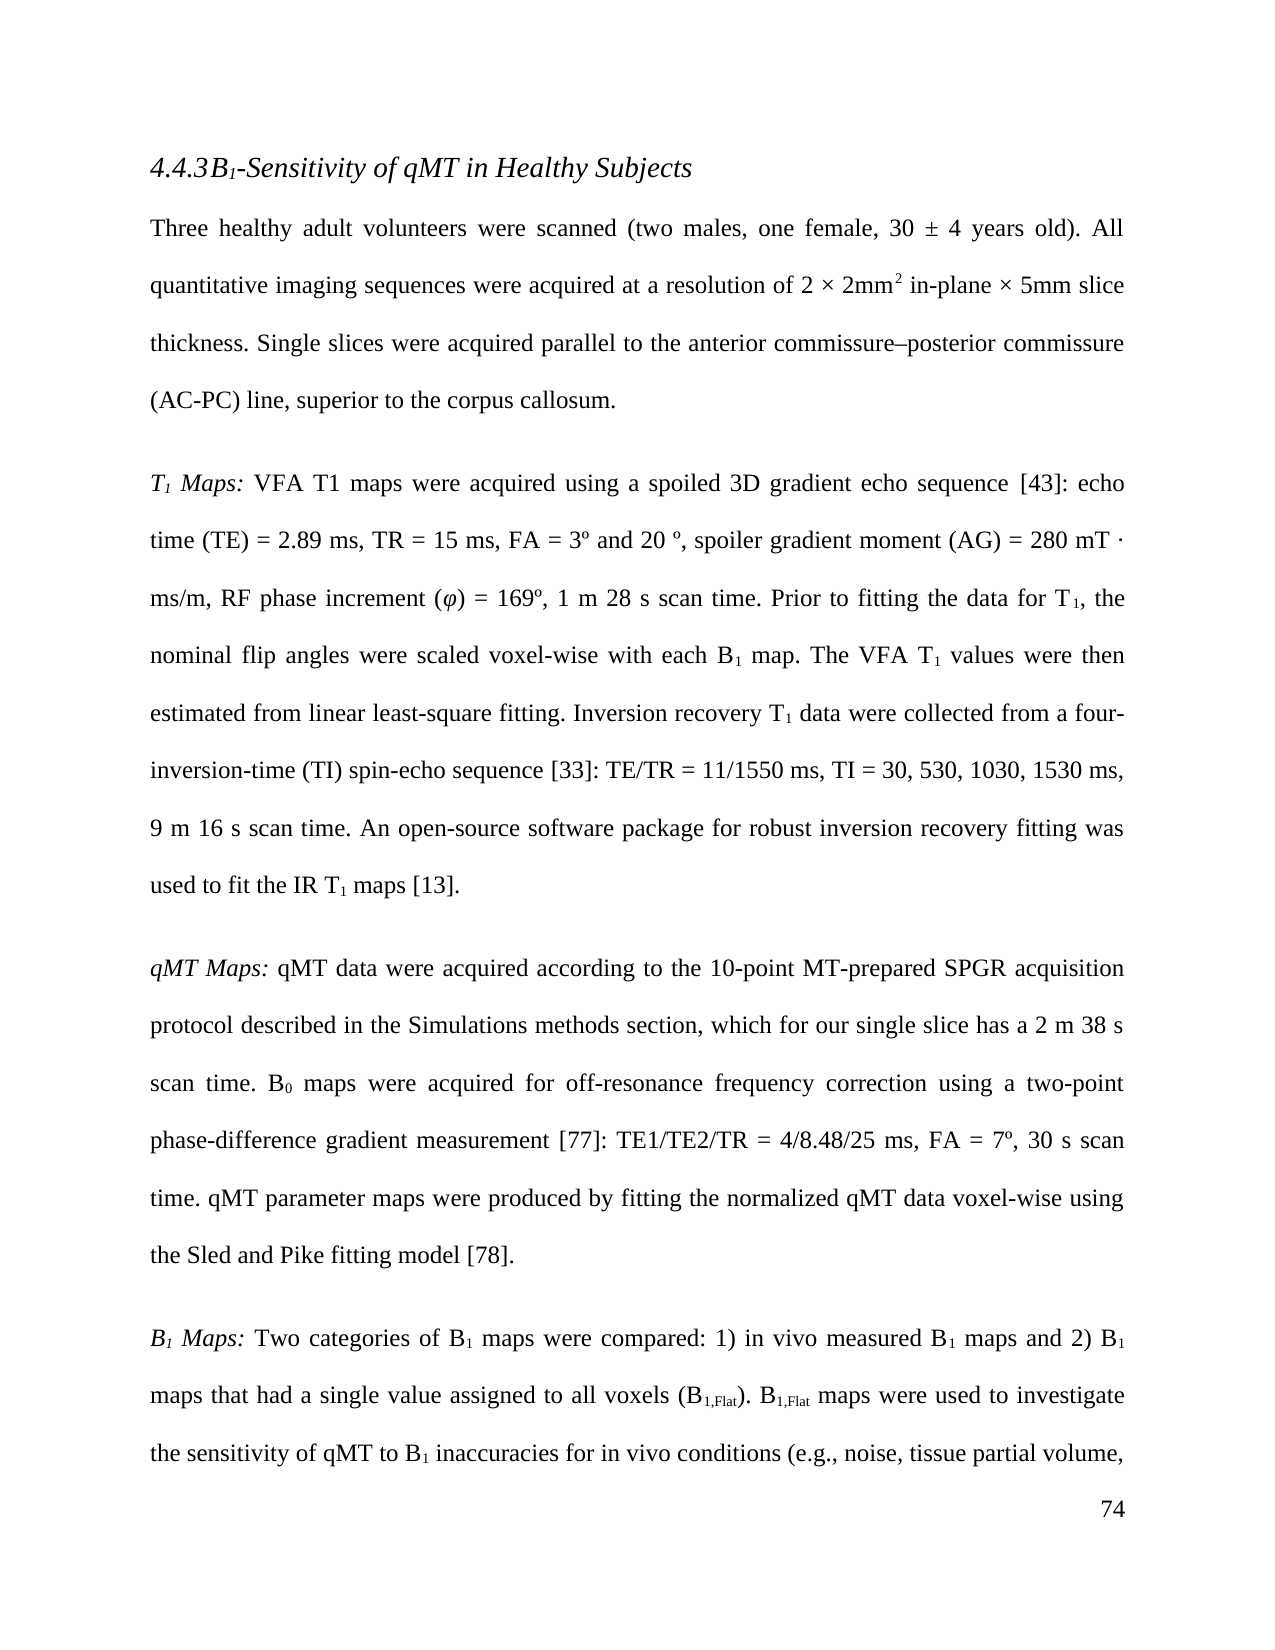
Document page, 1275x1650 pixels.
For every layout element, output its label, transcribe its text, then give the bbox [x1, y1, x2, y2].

text qMT Maps: qMT data were acquired according to the 10-point MT-prepared SPGR acquisition protocol described in the Simulations methods section, which for our single slice has a 2 m 38 s scan time. B0 maps were acquired for off-resonance frequency correction using a two-point phase-difference gradient measurement [77]: TE1/TE2/TR = 4/8.48/25 ms, FA = 7º, 30 s scan time. qMT parameter maps were produced by fitting the normalized qMT data voxel-wise using the Sled and Pike fitting model [78]. [150, 953, 1125, 1269]
subtitle B1-Sensitivity of qMT in Healthy Subjects [150, 150, 1125, 183]
text T1 Maps: VFA T1 maps were acquired using a spoiled 3D gradient echo sequence [43]: echo time (TE) = 2.89 ms, TR = 15 ms, FA = 3º and 20 º, spoiler gradient moment (AG) = 280 mT ∙ ms/m, RF phase increment (φ) = 169º, 1 m 28 s scan time. Prior to fitting the data for T1, the nominal flip angles were scaled voxel-wise with each B1 map. The VFA T1 values were then estimated from linear least-square fitting. Inversion recovery T1 data were collected from a four-inversion-time (TI) spin-echo sequence [33]: TE/TR = 11/1550 ms, TI = 30, 530, 1030, 1530 ms, 9 m 16 s scan time. An open-source software package for robust inversion recovery fitting was used to fit the IR T1 maps [13]. [150, 468, 1125, 899]
text Three healthy adult volunteers were scanned (two males, one female, 30 ± 4 years old). All quantitative imaging sequences were acquired at a resolution of 2 × 2mm2 in-plane × 5mm slice thickness. Single slices were acquired parallel to the anterior commissure–posterior commissure (AC-PC) line, superior to the corpus callosum. [150, 213, 1125, 414]
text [150, 1323, 1125, 1467]
